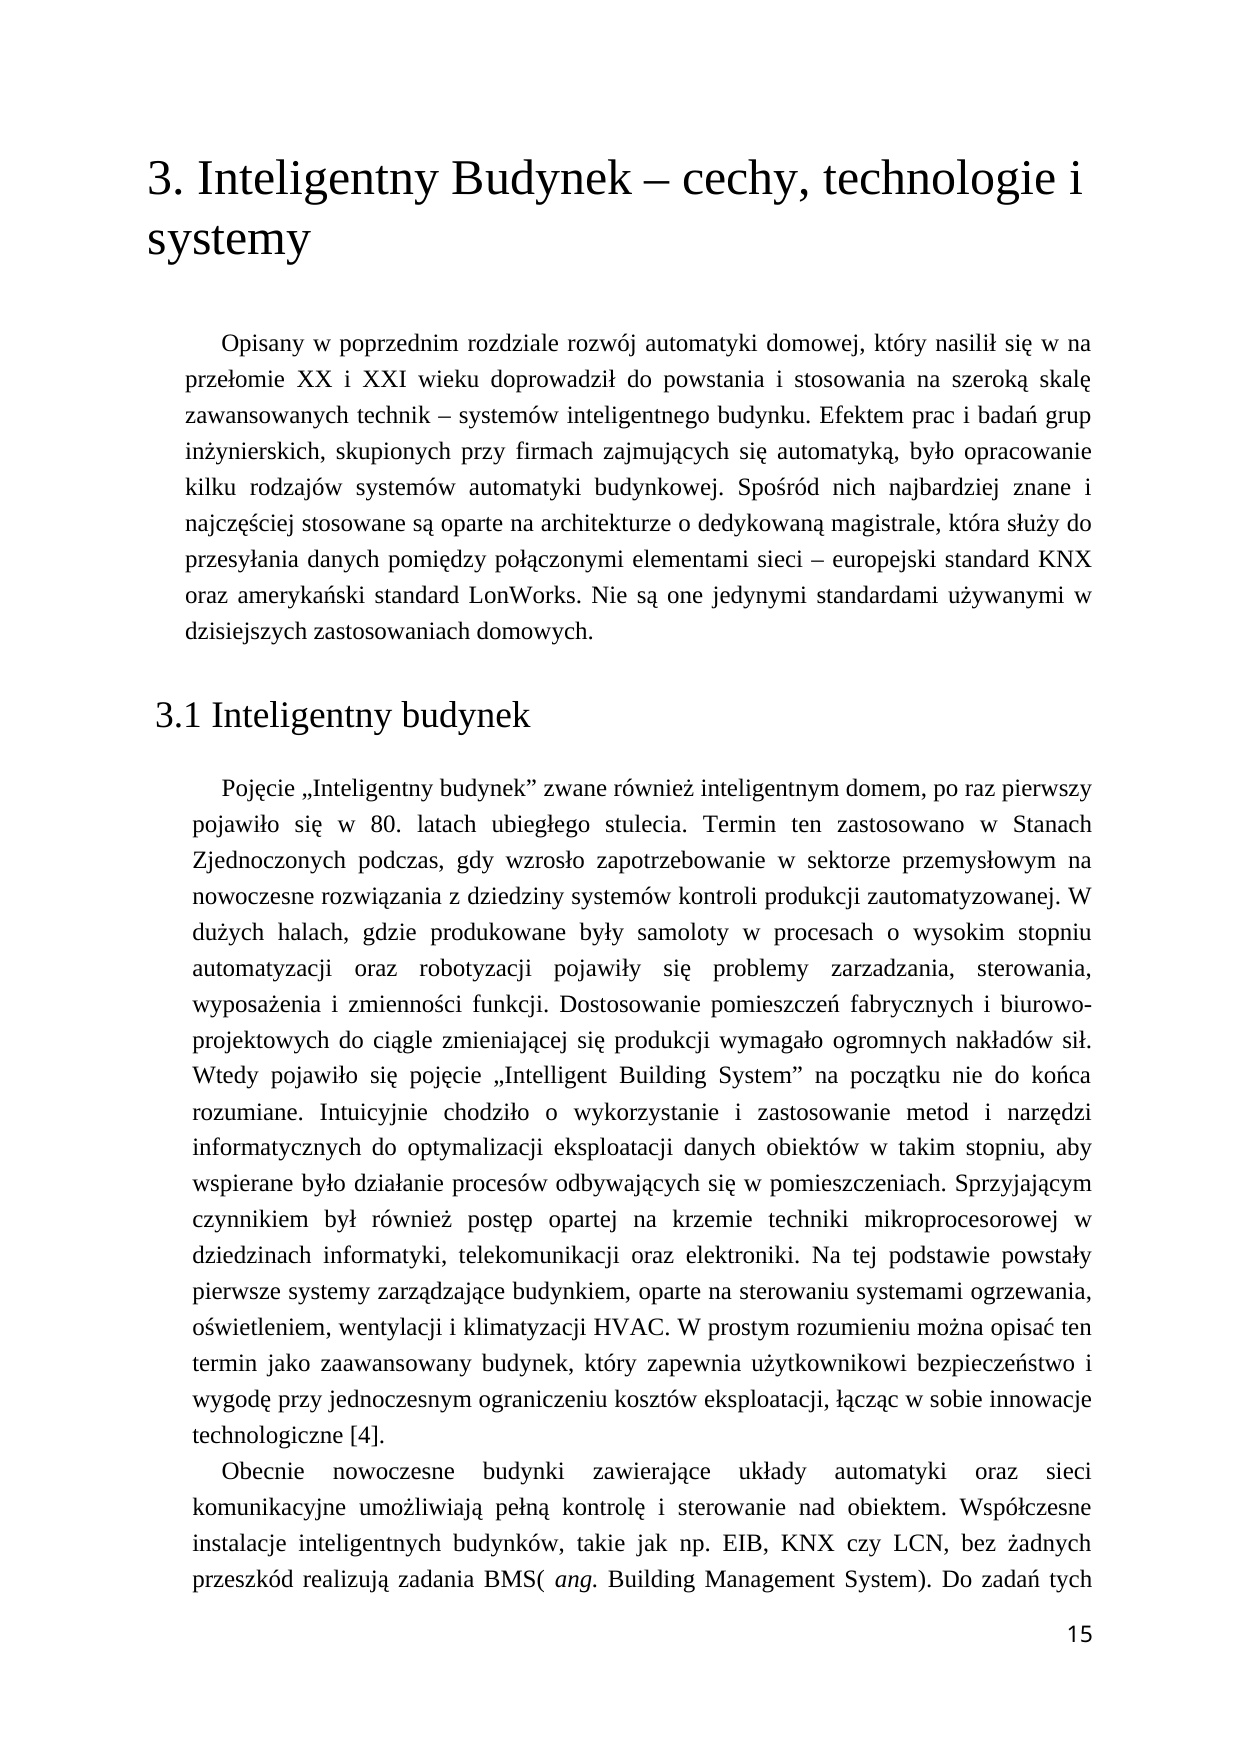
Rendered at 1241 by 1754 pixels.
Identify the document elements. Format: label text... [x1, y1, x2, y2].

subtitle 3. Inteligentny Budynek – cechy, technologie i systemy [148, 148, 1093, 265]
text Opisany w poprzednim rozdziale rozwój automatyki domowej, który nasilił się w na przełomie XX i XXI wieku doprowadził do powstania i stosowania na szeroką skalę zawansowanych technik – systemów inteligentnego budynku. Efektem prac i badań grup inżynierskich, skupionych przy firmach zajmujących się automatyką, było opracowanie kilku rodzajów systemów automatyki budynkowej. Spośród nich najbardziej znane i najczęściej stosowane są oparte na architekturze o dedykowaną magistrale, która służy do przesyłania danych pomiędzy połączonymi elementami sieci – europejski standard KNX oraz amerykański standard LonWorks. Nie są one jedynymi standardami używanymi w dzisiejszych zastosowaniach domowych. [185, 328, 1093, 645]
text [192, 1456, 1093, 1592]
subtitle 3.1 Inteligentny budynek [148, 692, 1093, 735]
text Pojęcie „Inteligentny budynek” zwane również inteligentnym domem, po raz pierwszy pojawiło się w 80. latach ubiegłego stulecia. Termin ten zastosowano w Stanach Zjednoczonych podczas, gdy wzrosło zapotrzebowanie w sektorze przemysłowym na nowoczesne rozwiązania z dziedziny systemów kontroli produkcji zautomatyzowanej. W dużych halach, gdzie produkowane były samoloty w procesach o wysokim stopniu automatyzacji oraz robotyzacji pojawiły się problemy zarzadzania, sterowania, wyposażenia i zmienności funkcji. Dostosowanie pomieszczeń fabrycznych i biurowo-projektowych do ciągle zmieniającej się produkcji wymagało ogromnych nakładów sił. Wtedy pojawiło się pojęcie „Intelligent Building System” na początku nie do końca rozumiane. Intuicyjnie chodziło o wykorzystanie i zastosowanie metod i narzędzi informatycznych do optymalizacji eksploatacji danych obiektów w takim stopniu, aby wspierane było działanie procesów odbywających się w pomieszczeniach. Sprzyjającym czynnikiem był również postęp opartej na krzemie techniki mikroprocesorowej w dziedzinach informatyki, telekomunikacji oraz elektroniki. Na tej podstawie powstały pierwsze systemy zarządzające budynkiem, oparte na sterowaniu systemami ogrzewania, oświetleniem, wentylacji i klimatyzacji HVAC. W prostym rozumieniu można opisać ten termin jako zaawansowany budynek, który zapewnia użytkownikowi bezpieczeństwo i wygodę przy jednoczesnym ograniczeniu kosztów eksploatacji, łącząc w sobie innowacje technologiczne [4]. [192, 773, 1093, 1449]
